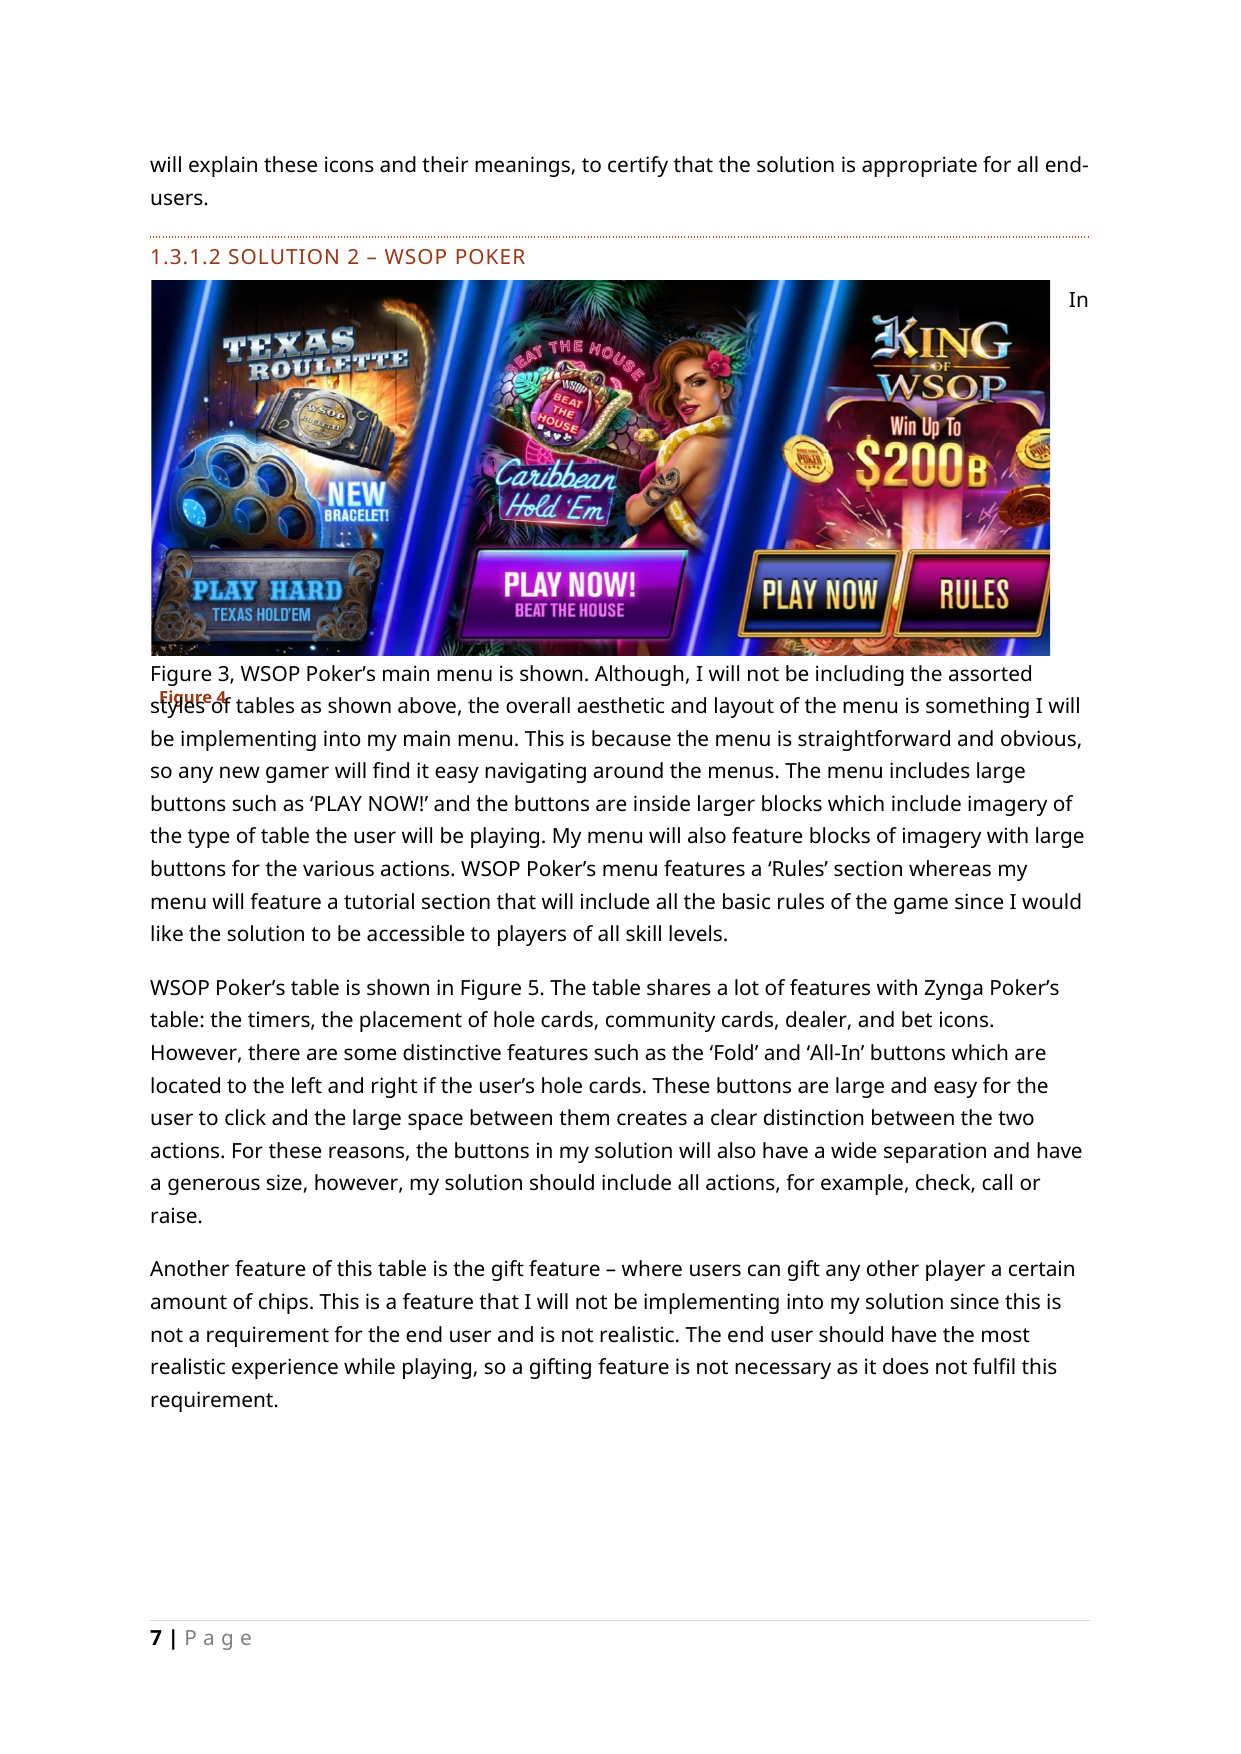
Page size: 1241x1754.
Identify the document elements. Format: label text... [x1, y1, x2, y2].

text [150, 150, 1090, 211]
subtitle 1.3.1.2 Solution 2 – WSOP Poker [150, 236, 1090, 270]
text Another feature of this table is the gift feature – where users can gift any other player a certain amount of chips. This is a feature that I will not be implementing into my solution since this is not a requirement for the end user and is not realistic. The end user should have the most realistic experience while playing, so a gifting feature is not necessary as it does not fulfil this requirement. [150, 1254, 1090, 1413]
picture [150, 280, 1050, 655]
text WSOP Poker’s table is shown in Figure 5. The table shares a lot of features with Zynga Poker’s table: the timers, the placement of hole cards, community cards, dealer, and bet icons. However, there are some distinctive features such as the ‘Fold’ and ‘All-In’ buttons which are located to the left and right if the user’s hole cards. These buttons are large and easy for the user to click and the large space between them creates a clear distinction between the two actions. For these reasons, the buttons in my solution will also have a wide separation and have a generous size, however, my solution should include all actions, for example, check, call or raise. [150, 973, 1090, 1229]
